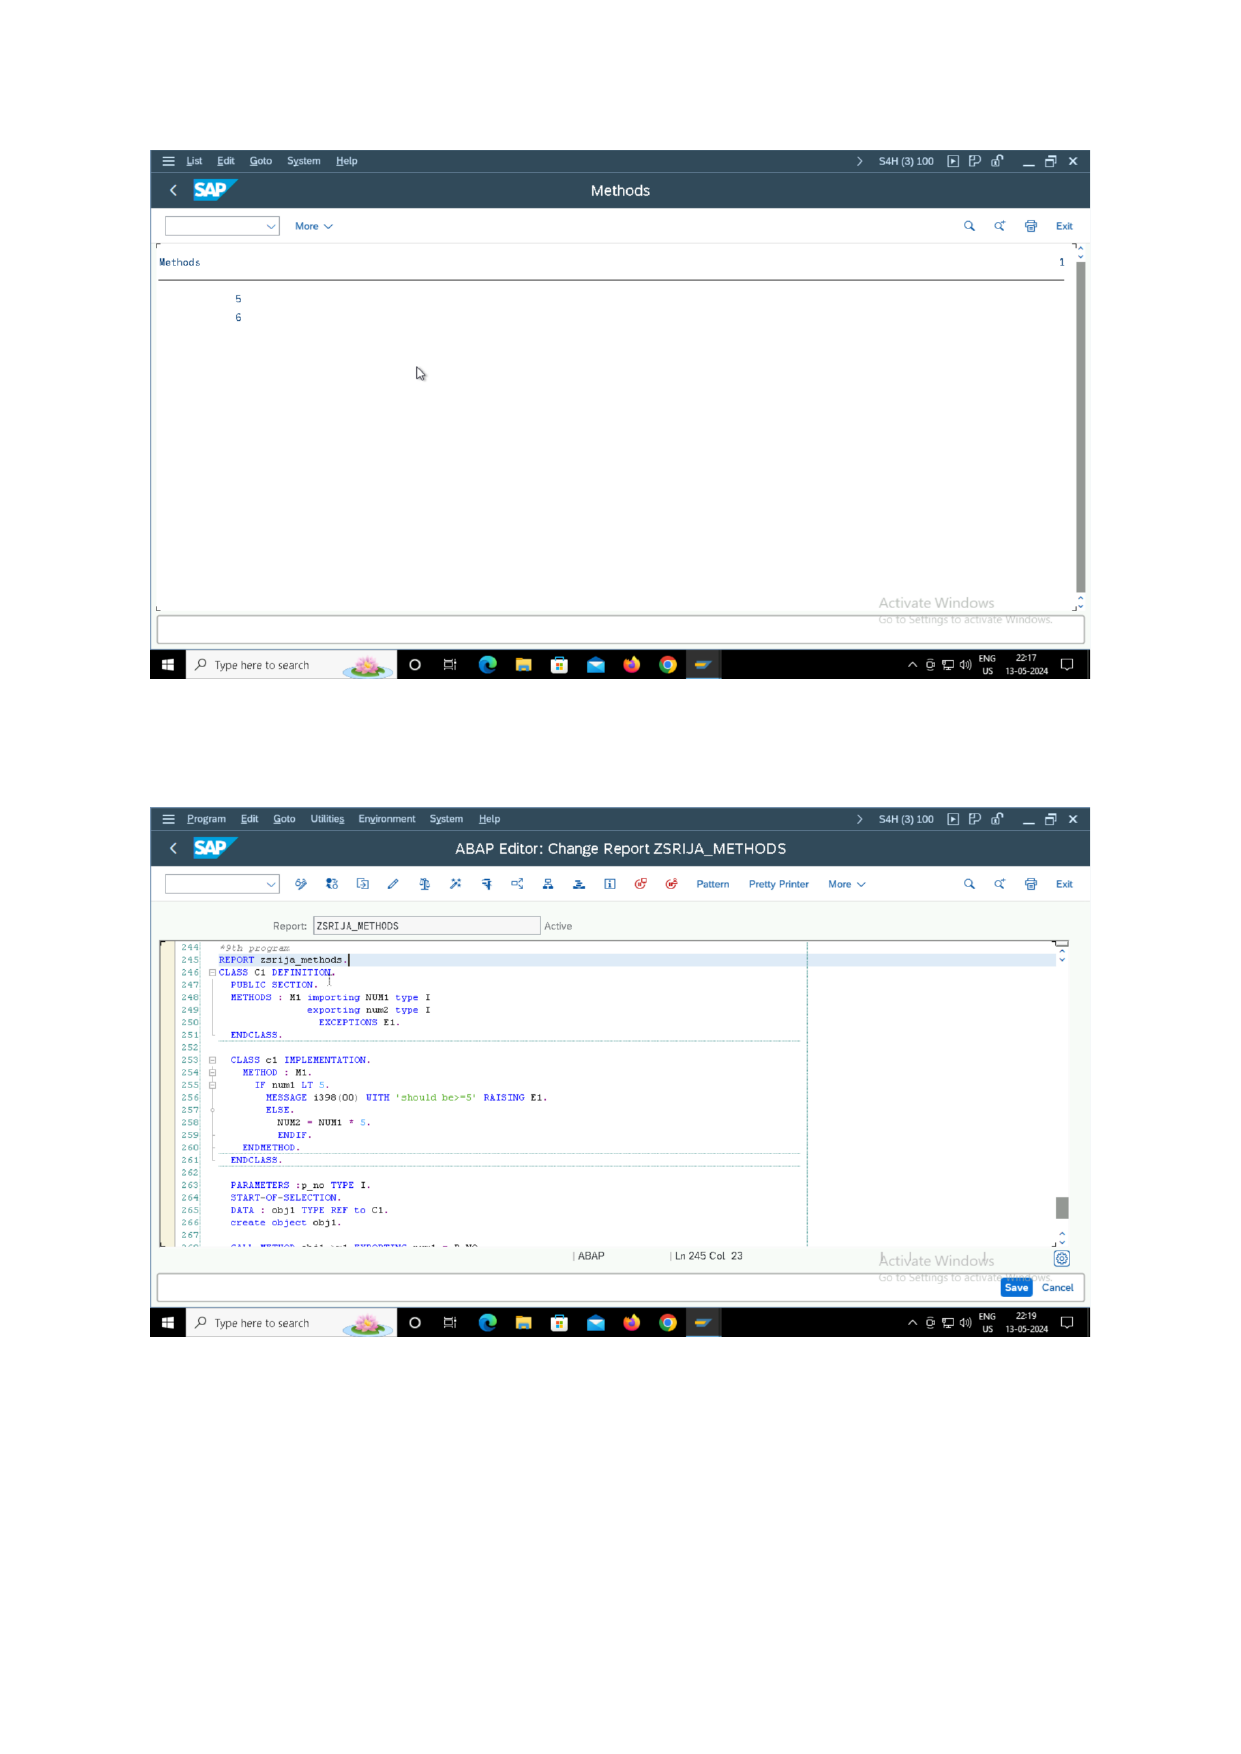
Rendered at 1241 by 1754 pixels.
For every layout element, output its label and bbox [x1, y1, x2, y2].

picture [150, 807, 1091, 1337]
picture [150, 150, 1091, 679]
